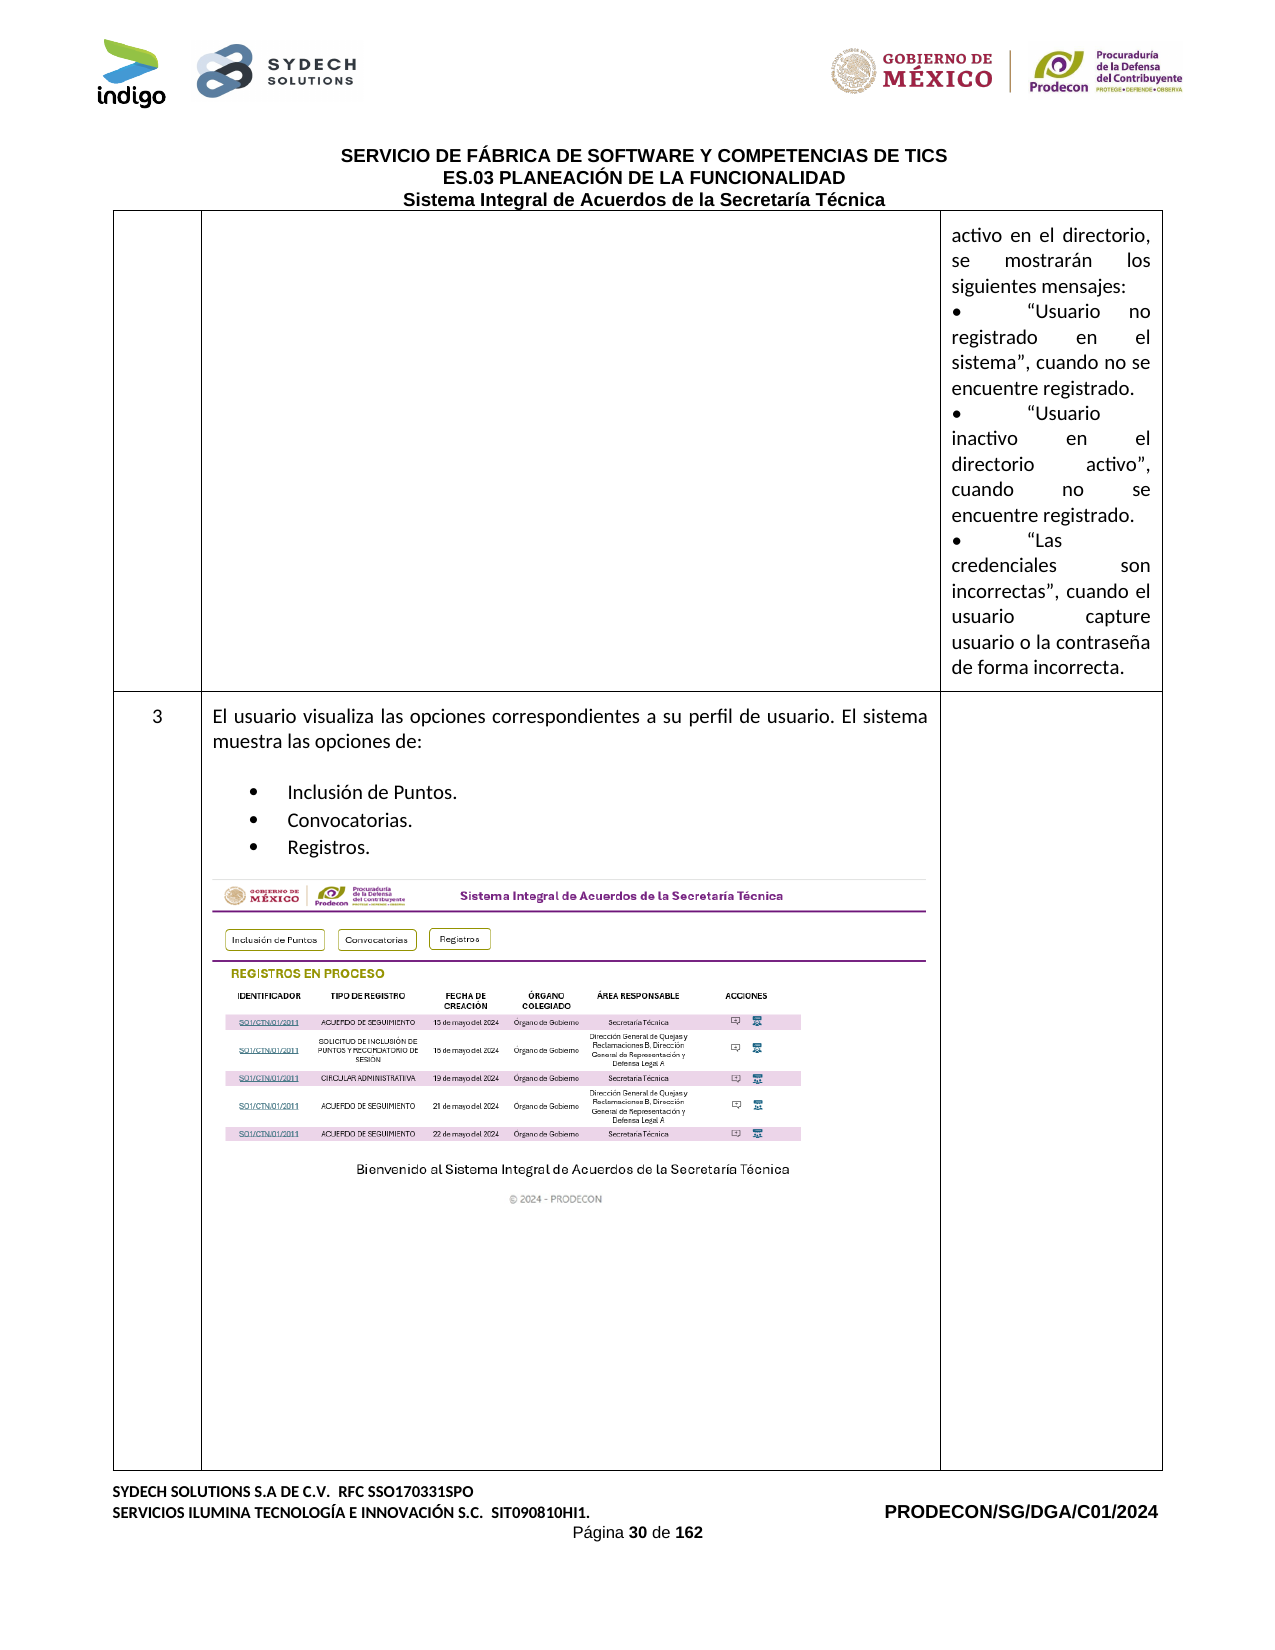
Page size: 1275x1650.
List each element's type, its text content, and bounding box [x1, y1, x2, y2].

table_cell [941, 692, 1162, 1469]
picture [831, 48, 1011, 94]
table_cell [202, 211, 940, 691]
picture [1028, 41, 1184, 100]
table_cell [941, 211, 1162, 691]
picture [67, 24, 364, 118]
table_cell 3 [114, 692, 201, 1469]
table_cell 2 [114, 211, 201, 691]
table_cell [202, 692, 940, 1469]
picture [212, 878, 929, 1205]
